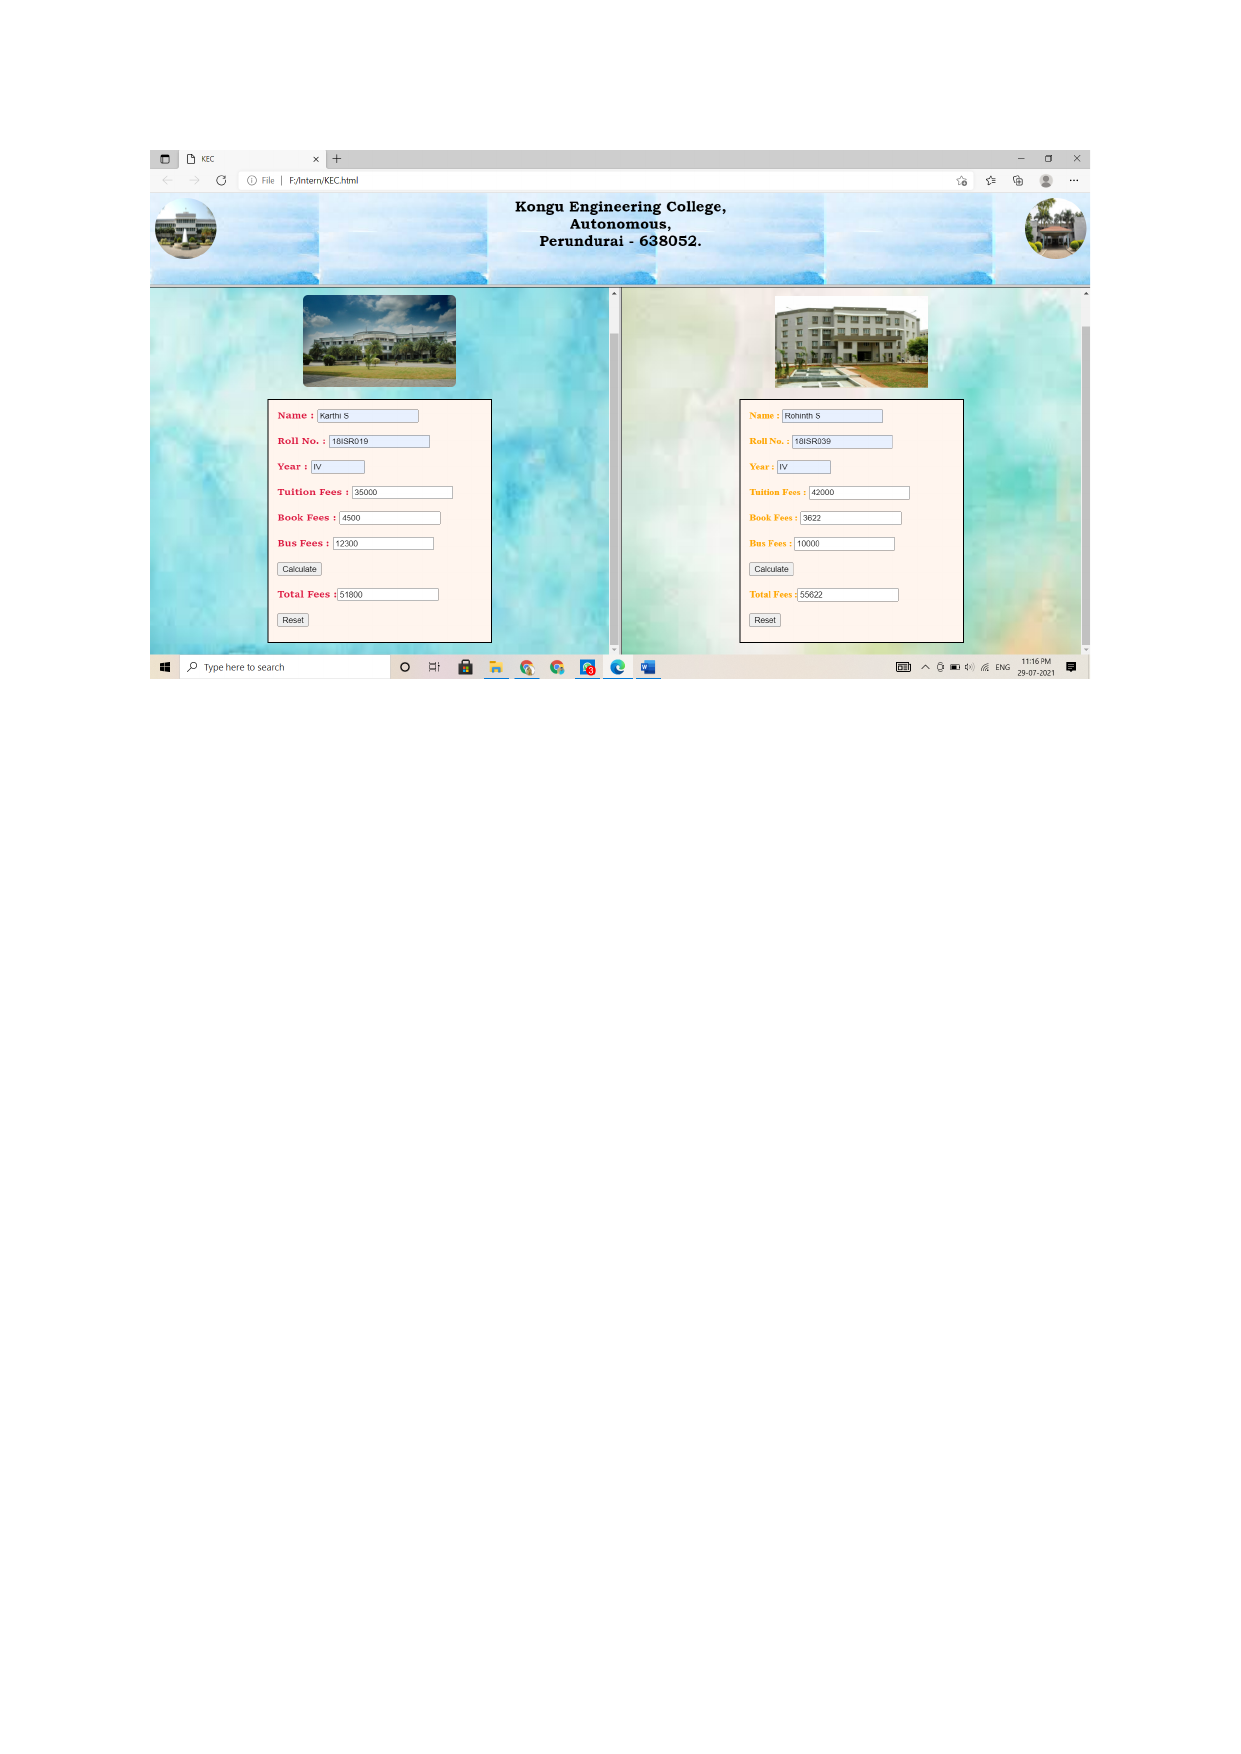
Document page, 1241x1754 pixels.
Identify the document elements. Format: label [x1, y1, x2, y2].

picture [150, 150, 1091, 679]
